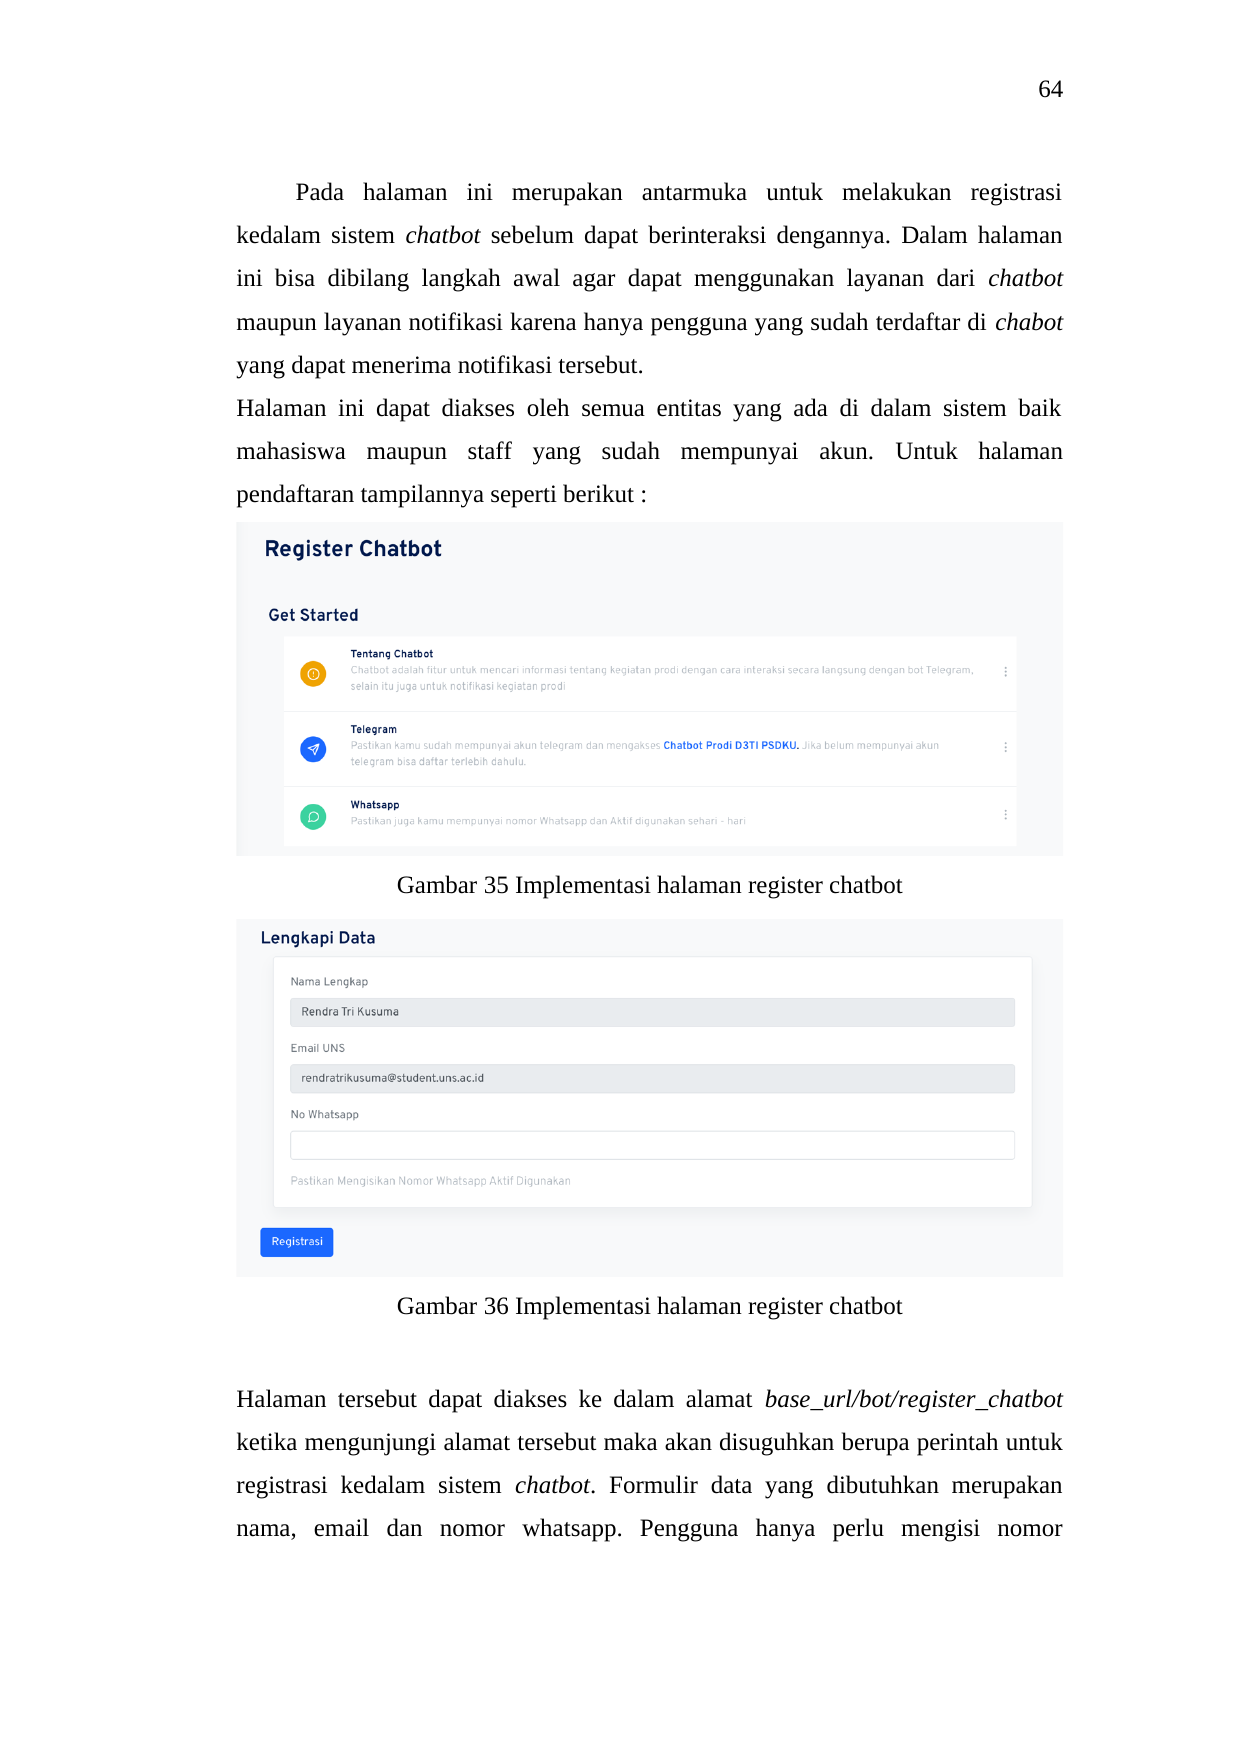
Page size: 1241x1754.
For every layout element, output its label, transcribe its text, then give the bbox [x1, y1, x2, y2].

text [236, 1384, 1063, 1542]
picture [236, 522, 1064, 856]
text Gambar 35 Implementasi halaman register chatbot [236, 870, 1063, 899]
picture [236, 919, 1064, 1277]
text Halaman ini dapat diakses oleh semua entitas yang ada di dalam sistem baik mahasiswa maupun staff yang sudah mempunyai akun. Untuk halaman pendaftaran tampilannya seperti berikut : [236, 393, 1063, 508]
text Pada halaman ini merupakan antarmuka untuk melakukan registrasi kedalam sistem chatbot sebelum dapat berinteraksi dengannya. Dalam halaman ini bisa dibilang langkah awal agar dapat menggunakan layanan dari chatbot maupun layanan notifikasi karena hanya pengguna yang sudah terdaftar di chabot yang dapat menerima notifikasi tersebut. [236, 177, 1063, 378]
text Gambar 36 Implementasi halaman register chatbot [236, 1291, 1063, 1320]
